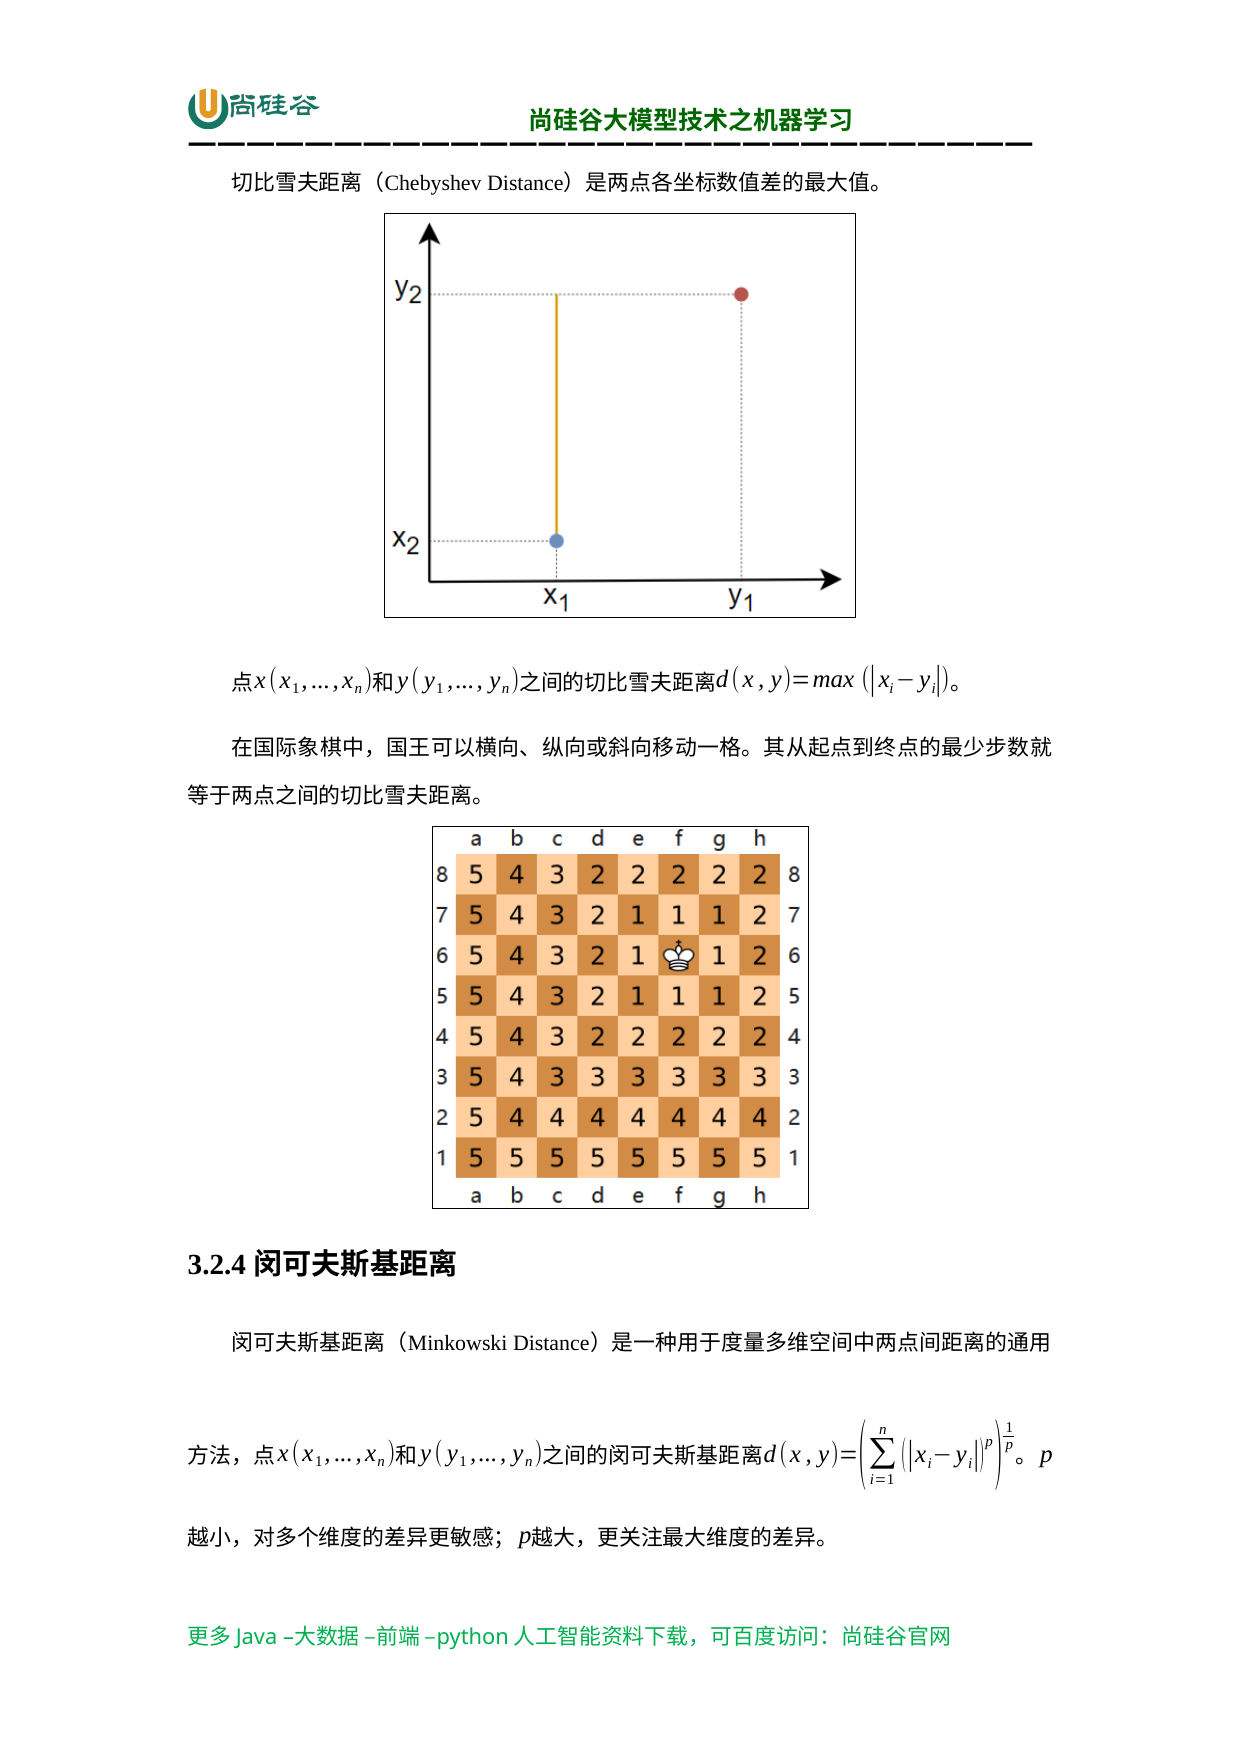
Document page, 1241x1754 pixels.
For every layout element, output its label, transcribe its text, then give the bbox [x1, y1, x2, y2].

text 点和之间的切比雪夫距离。 [187, 648, 1053, 713]
picture [433, 827, 808, 1208]
picture [385, 214, 855, 617]
text 闵可夫斯基距离（Minkowski Distance）是一种用于度量多维空间中两点间距离的通用方法，点和之间的闵可夫斯基距离。越小，对多个维度的差异更敏感；越大，更关注最大维度的差异。 [187, 1324, 1053, 1552]
text 闵可夫斯基距离 [187, 1229, 1053, 1294]
text 在国际象棋中，国王可以横向、纵向或斜向移动一格。其从起点到终点的最少步数就等于两点之间的切比雪夫距离。 [187, 729, 1053, 810]
text 切比雪夫距离（Chebyshev Distance）是两点各坐标数值差的最大值。 [187, 165, 1053, 197]
picture [187, 88, 321, 130]
